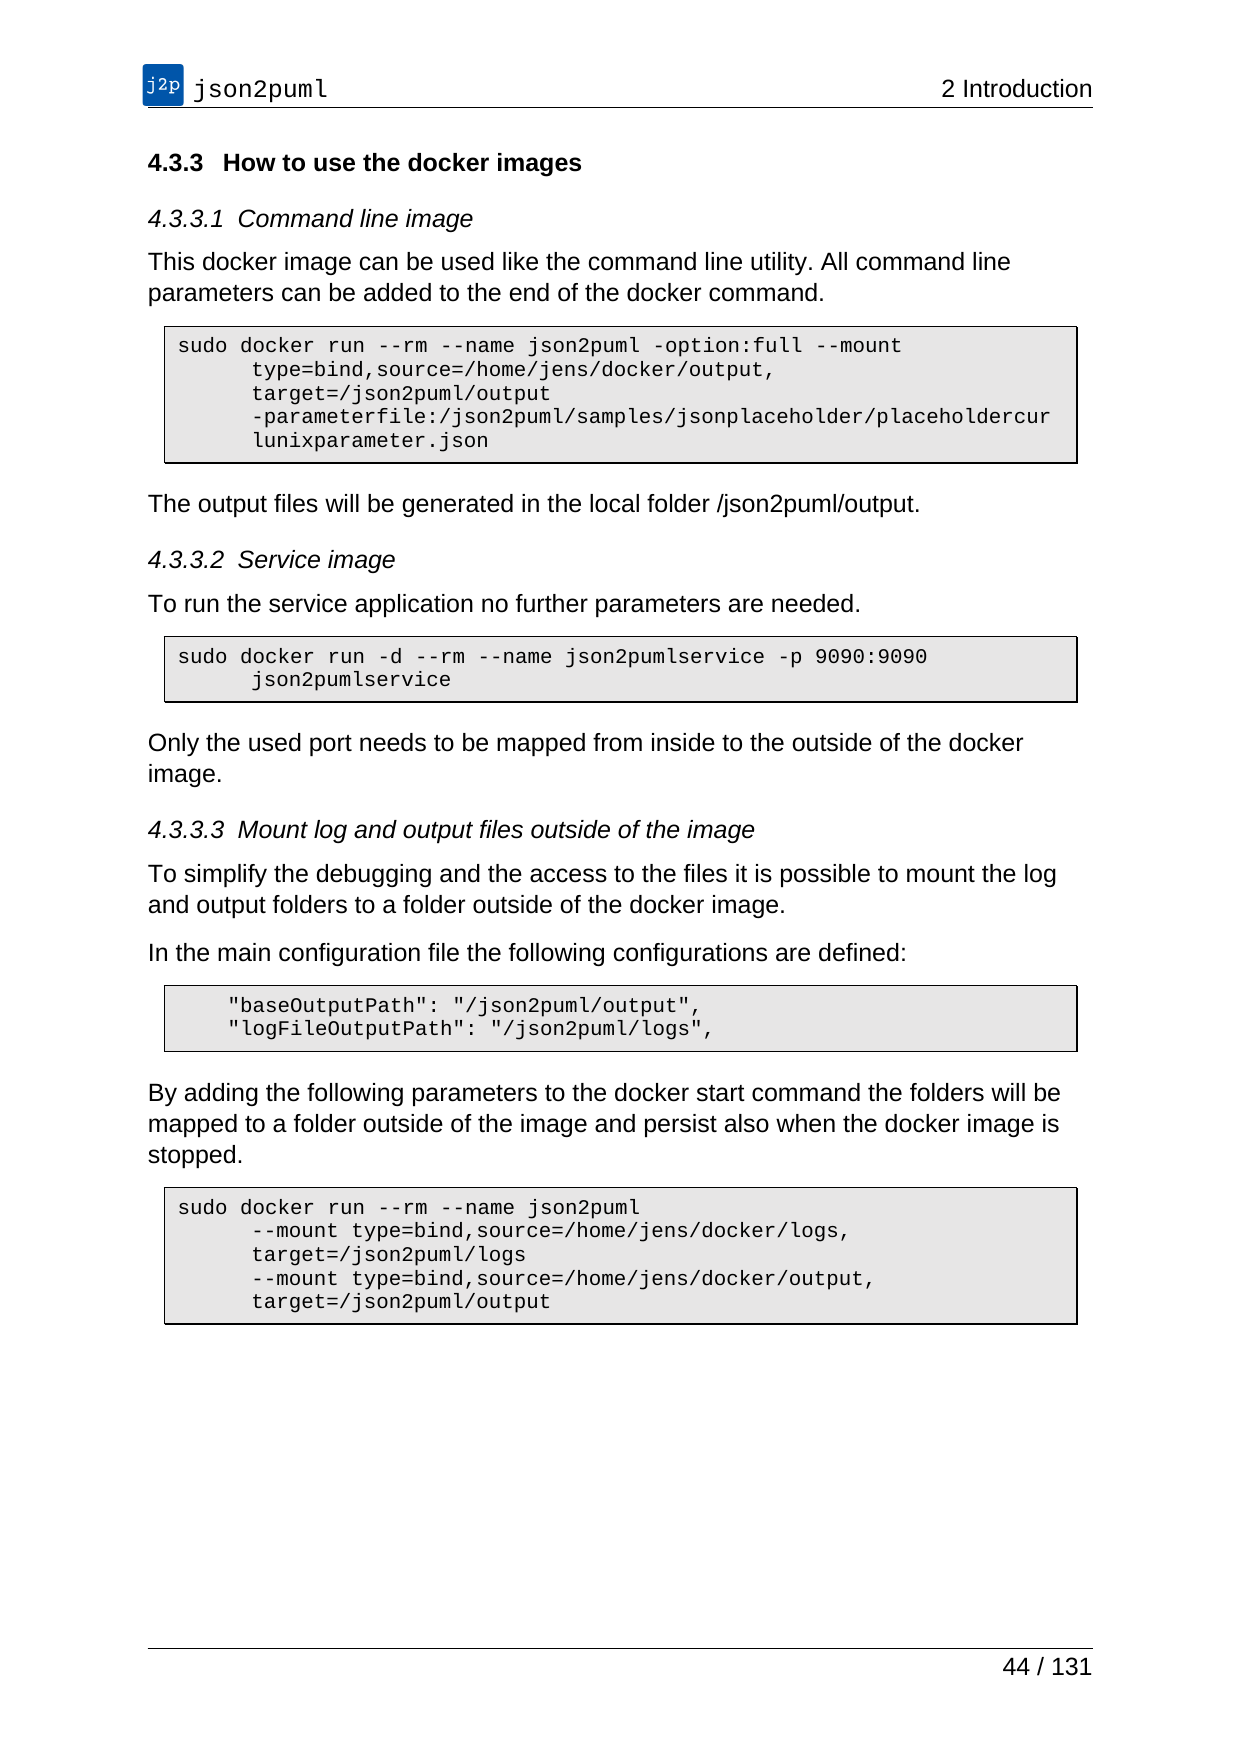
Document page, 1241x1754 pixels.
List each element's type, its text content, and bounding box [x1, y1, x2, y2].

text Only the used port needs to be mapped from inside to the outside of the docker image. [148, 728, 1093, 788]
text In the main configuration file the following configurations are defined: [148, 938, 1093, 966]
text This docker image can be used like the command line utility. All command line parameters can be added to the end of the docker command. [148, 247, 1093, 307]
text "logFileOutputPath": "/json2puml/logs", [165, 1009, 1076, 1051]
text The output files will be generated in the local folder /json2puml/output. [148, 489, 1093, 518]
text To simplify the debugging and the access to the files it is possible to mount the log and output folders to a folder outside of the docker image. [148, 859, 1093, 919]
text By adding the following parameters to the docker start command the folders will be mapped to a folder outside of the image and persist also when the docker image is stopped. [148, 1077, 1093, 1168]
picture [142, 64, 184, 106]
subtitle Mount log and output files outside of the image [148, 815, 1093, 844]
text sudo docker run --rm --name json2puml --mount type=bind,source=/home/jens/docker/logs, target=/json2puml/logs --mount type=bind,source=/home/jens/docker/output, target=/json2puml/output [165, 1188, 1076, 1323]
subtitle Service image [148, 545, 1093, 574]
text "baseOutputPath": "/json2puml/output", [165, 986, 1076, 1009]
text To run the service application no further parameters are needed. [148, 588, 1093, 617]
subtitle How to use the docker images [148, 148, 1093, 176]
subtitle Command line image [148, 204, 1093, 232]
text sudo docker run -d --rm --name json2pumlservice -p 9090:9090 json2pumlservice [165, 637, 1076, 701]
text sudo docker run --rm --name json2puml -option:full --mount type=bind,source=/home/jens/docker/output, target=/json2puml/output -parameterfile:/json2puml/samples/jsonplaceholder/placeholdercurlunixparameter.json [165, 327, 1076, 462]
